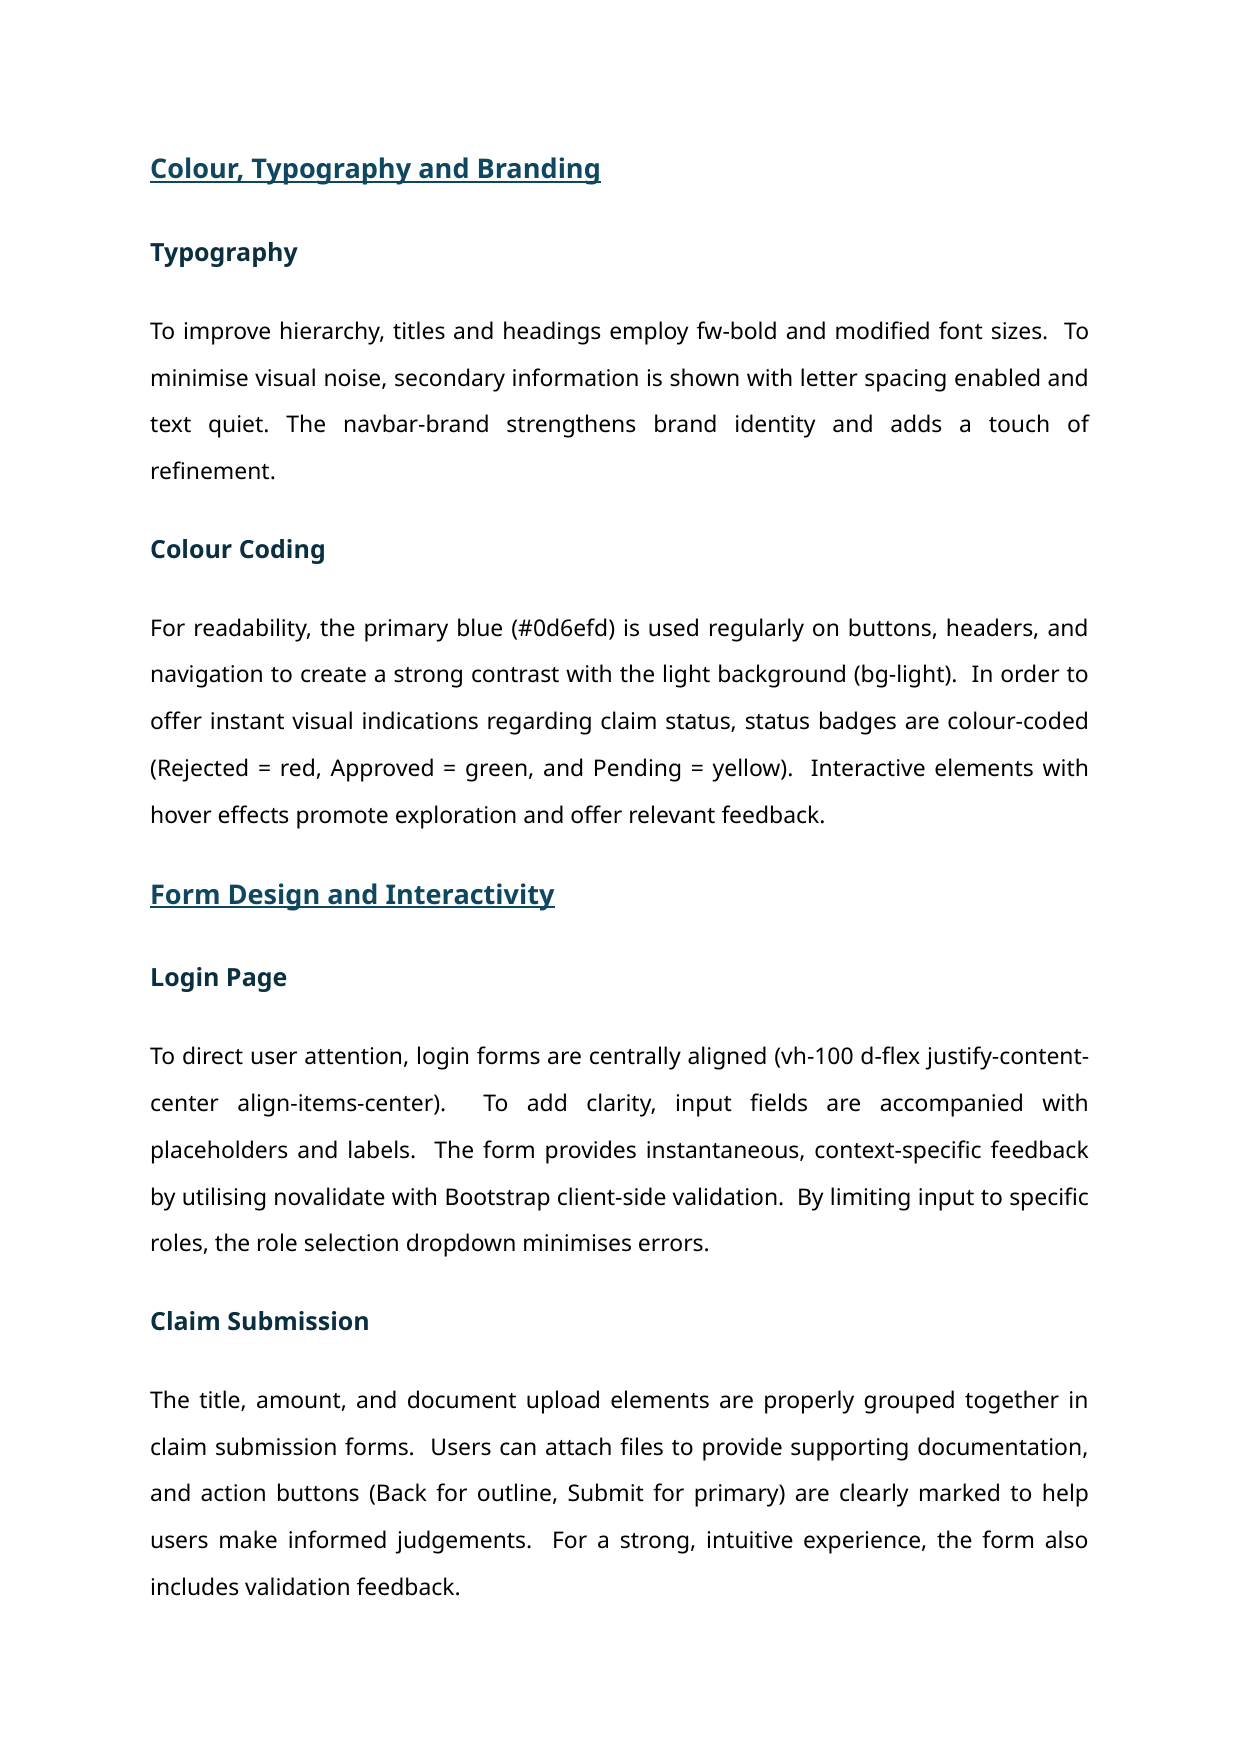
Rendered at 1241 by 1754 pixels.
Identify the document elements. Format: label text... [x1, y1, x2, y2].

subtitle Colour Coding [150, 531, 1090, 565]
subtitle Typography [150, 234, 1090, 268]
subtitle Form Design and Interactivity [150, 875, 1090, 912]
subtitle Claim Submission [150, 1303, 1090, 1337]
text For readability, the primary blue (#0d6efd) is used regularly on buttons, headers, and navigation to create a strong contrast with the light background (bg-light). In order to offer instant visual indications regarding claim status, status badges are colour-coded (Rejected = red, Approved = green, and Pending = yellow). Interactive elements with hover effects promote exploration and offer relevant feedback. [150, 612, 1090, 830]
text To improve hierarchy, titles and headings employ fw-bold and modified font sizes. To minimise visual noise, secondary information is shown with letter spacing enabled and text quiet. The navbar-brand strengthens brand identity and adds a touch of refinement. [150, 315, 1090, 487]
subtitle Colour, Typography and Branding [150, 150, 1090, 187]
subtitle Login Page [150, 959, 1090, 994]
text The title, amount, and document upload elements are properly grouped together in claim submission forms. Users can attach files to provide supporting documentation, and action buttons (Back for outline, Submit for primary) are clearly marked to help users make informed judgements. For a strong, intuitive experience, the form also includes validation feedback. [150, 1383, 1090, 1602]
text To direct user attention, login forms are centrally aligned (vh-100 d-flex justify-content-center align-items-center). To add clarity, input fields are accompanied with placeholders and labels. The form provides instantaneous, context-specific feedback by utilising novalidate with Bootstrap client-side validation. By limiting input to specific roles, the role selection dropdown minimises errors. [150, 1040, 1090, 1258]
